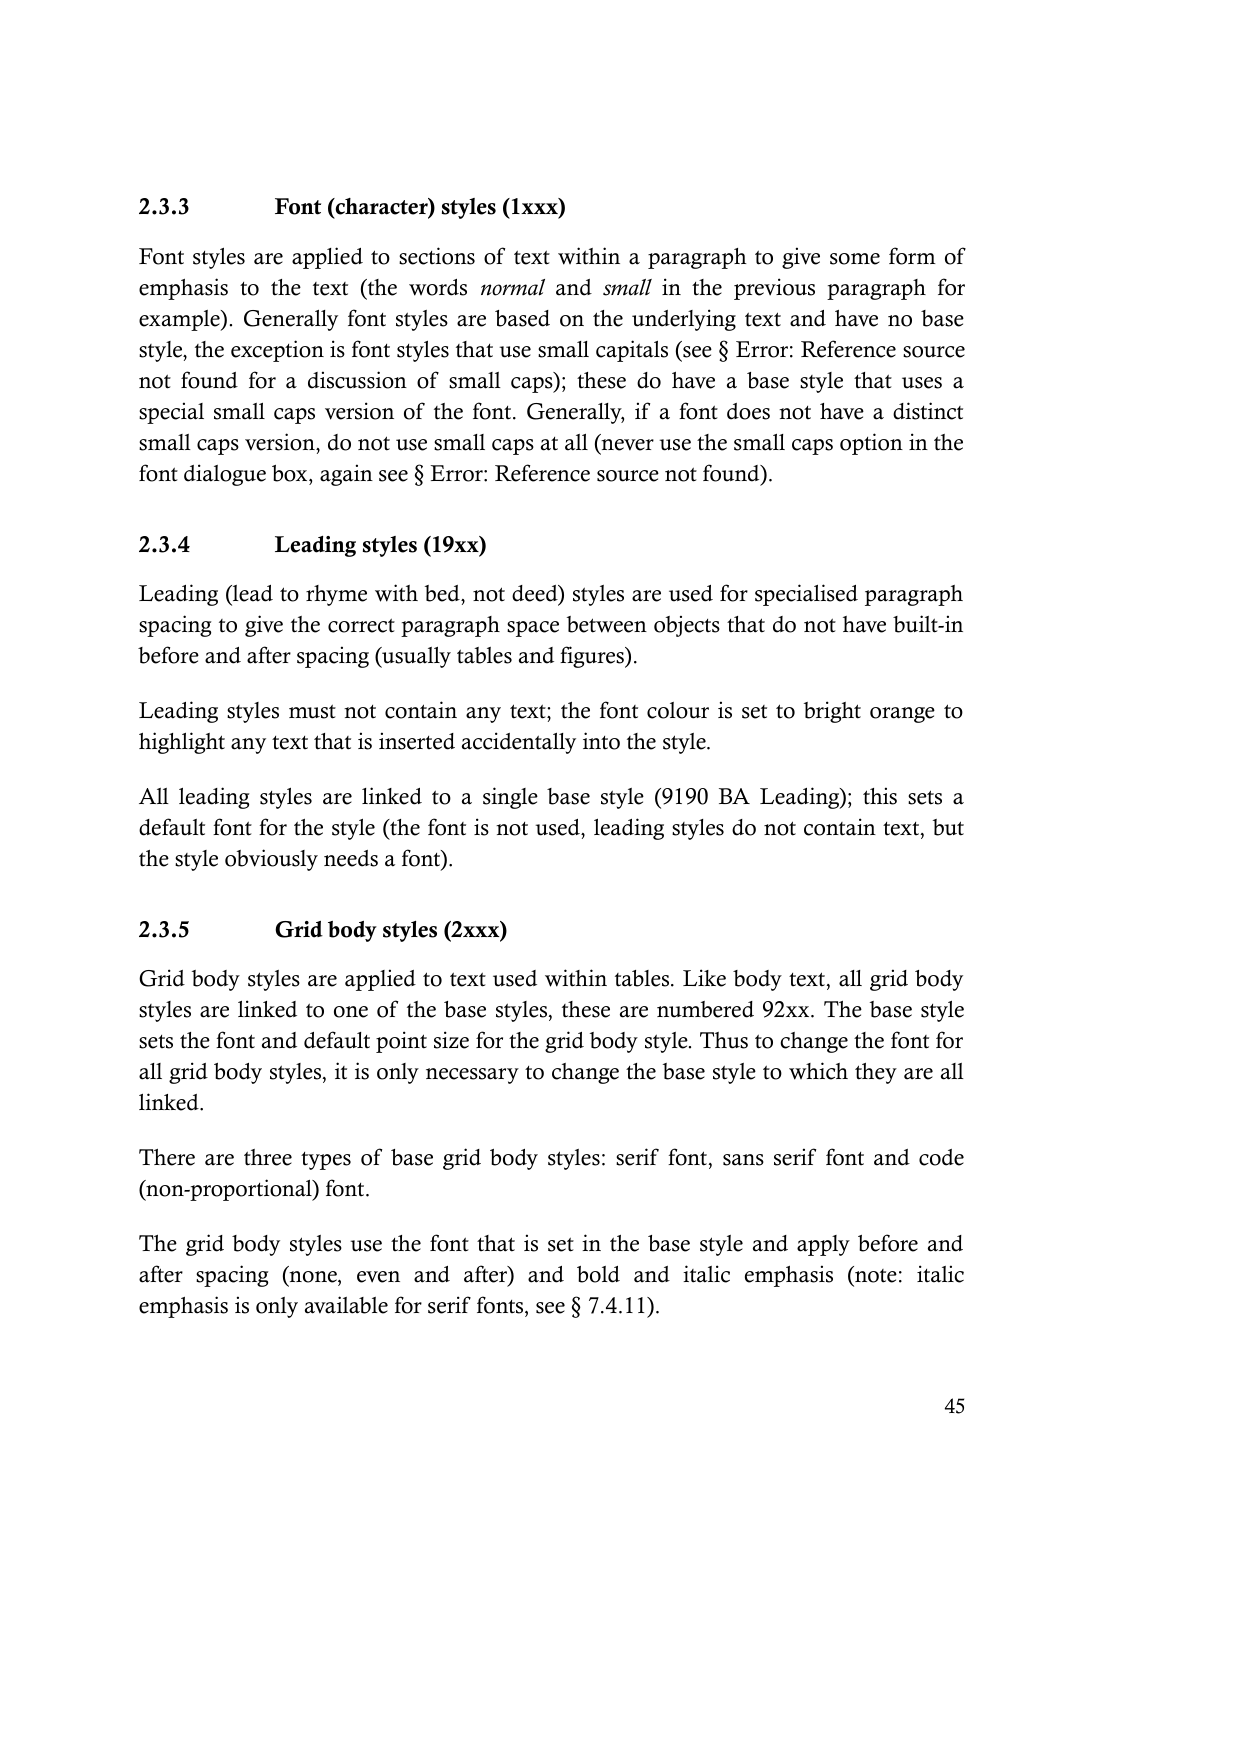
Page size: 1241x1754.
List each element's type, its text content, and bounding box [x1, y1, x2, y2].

text The grid body styles use the font that is set in the base style and apply before and after spacing (none, even and after) and bold and italic emphasis (note: italic emphasis is only available for serif fonts, see § 7.4.11). [139, 1230, 966, 1318]
text Leading (lead to rhyme with bed, not deed) styles are used for specialised paragraph spacing to give the correct paragraph space between objects that do not have built-in before and after spacing (usually tables and figures). [139, 580, 966, 669]
subtitle Leading styles (19xx) [139, 532, 966, 559]
text Font styles are applied to sections of text within a paragraph to give some form of emphasis to the text (the words normal and small in the previous paragraph for example). Generally font styles are based on the underlying text and have no base style, the exception is font styles that use small capitals (see § 7.5.1 for a discussion of small caps); these do have a base style that uses a special small caps version of the font. Generally, if a font does not have a distinct small caps version, do not use small caps at all (never use the small caps option in the font dialogue box, again see § 7.5.1). [139, 243, 966, 486]
text Leading styles must not contain any text; the font colour is set to bright orange to highlight any text that is inserted accidentally into the style. [139, 697, 966, 754]
subtitle Font (character) styles (1xxx) [139, 195, 966, 222]
text All leading styles are linked to a single base style (9190 BA Leading); this sets a default font for the style (the font is not used, leading styles do not contain text, but the style obviously needs a font). [139, 783, 966, 871]
text There are three types of base grid body styles: serif font, sans serif font and code (non-proportional) font. [139, 1144, 966, 1201]
subtitle Grid body styles (2xxx) [139, 917, 966, 944]
text Grid body styles are applied to text used within tables. Like body text, all grid body styles are linked to one of the base styles, these are numbered 92xx. The base style sets the font and default point size for the grid body style. Thus to change the font for all grid body styles, it is only necessary to change the base style to which they are all linked. [139, 965, 966, 1116]
